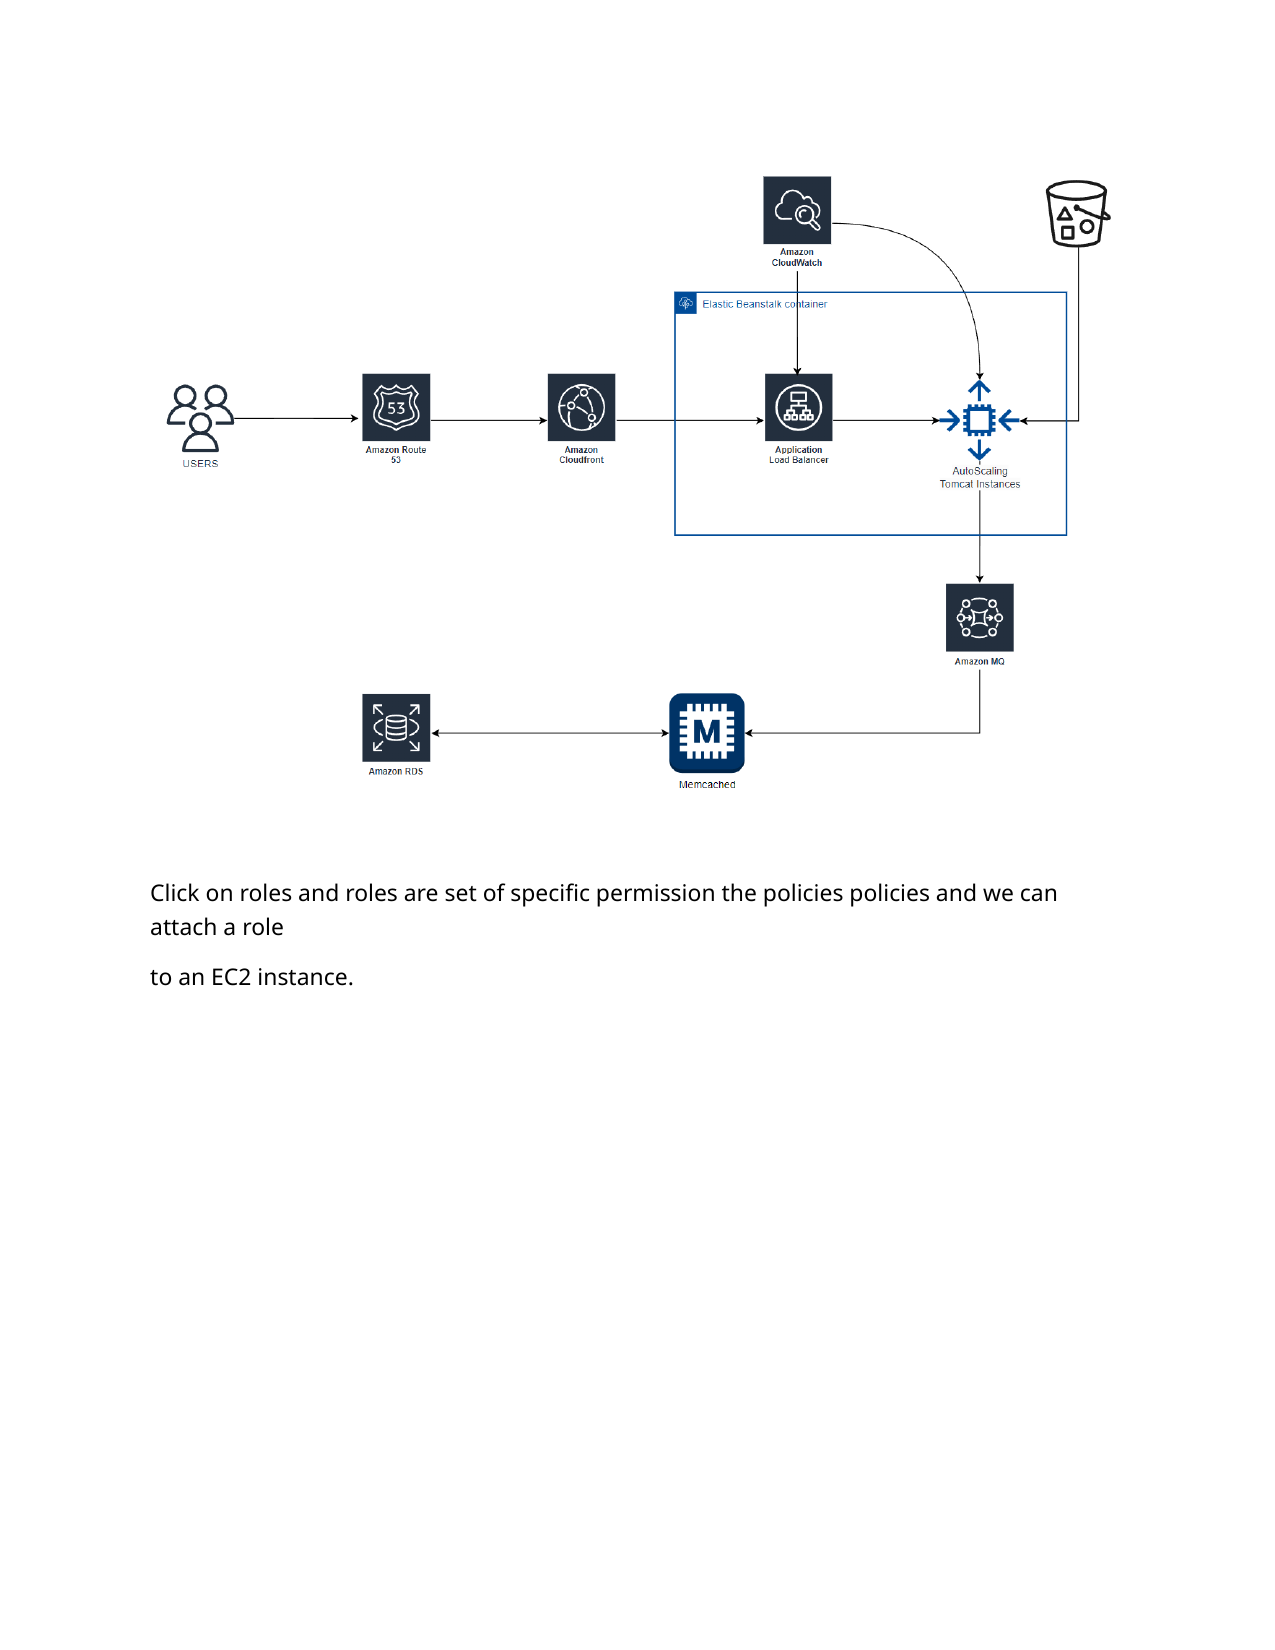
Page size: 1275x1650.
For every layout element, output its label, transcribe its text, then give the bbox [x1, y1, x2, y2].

text to an EC2 instance. [150, 961, 1125, 993]
text Click on roles and roles are set of specific permission the policies policies and we can attach a role [150, 877, 1125, 942]
picture [150, 150, 1125, 808]
